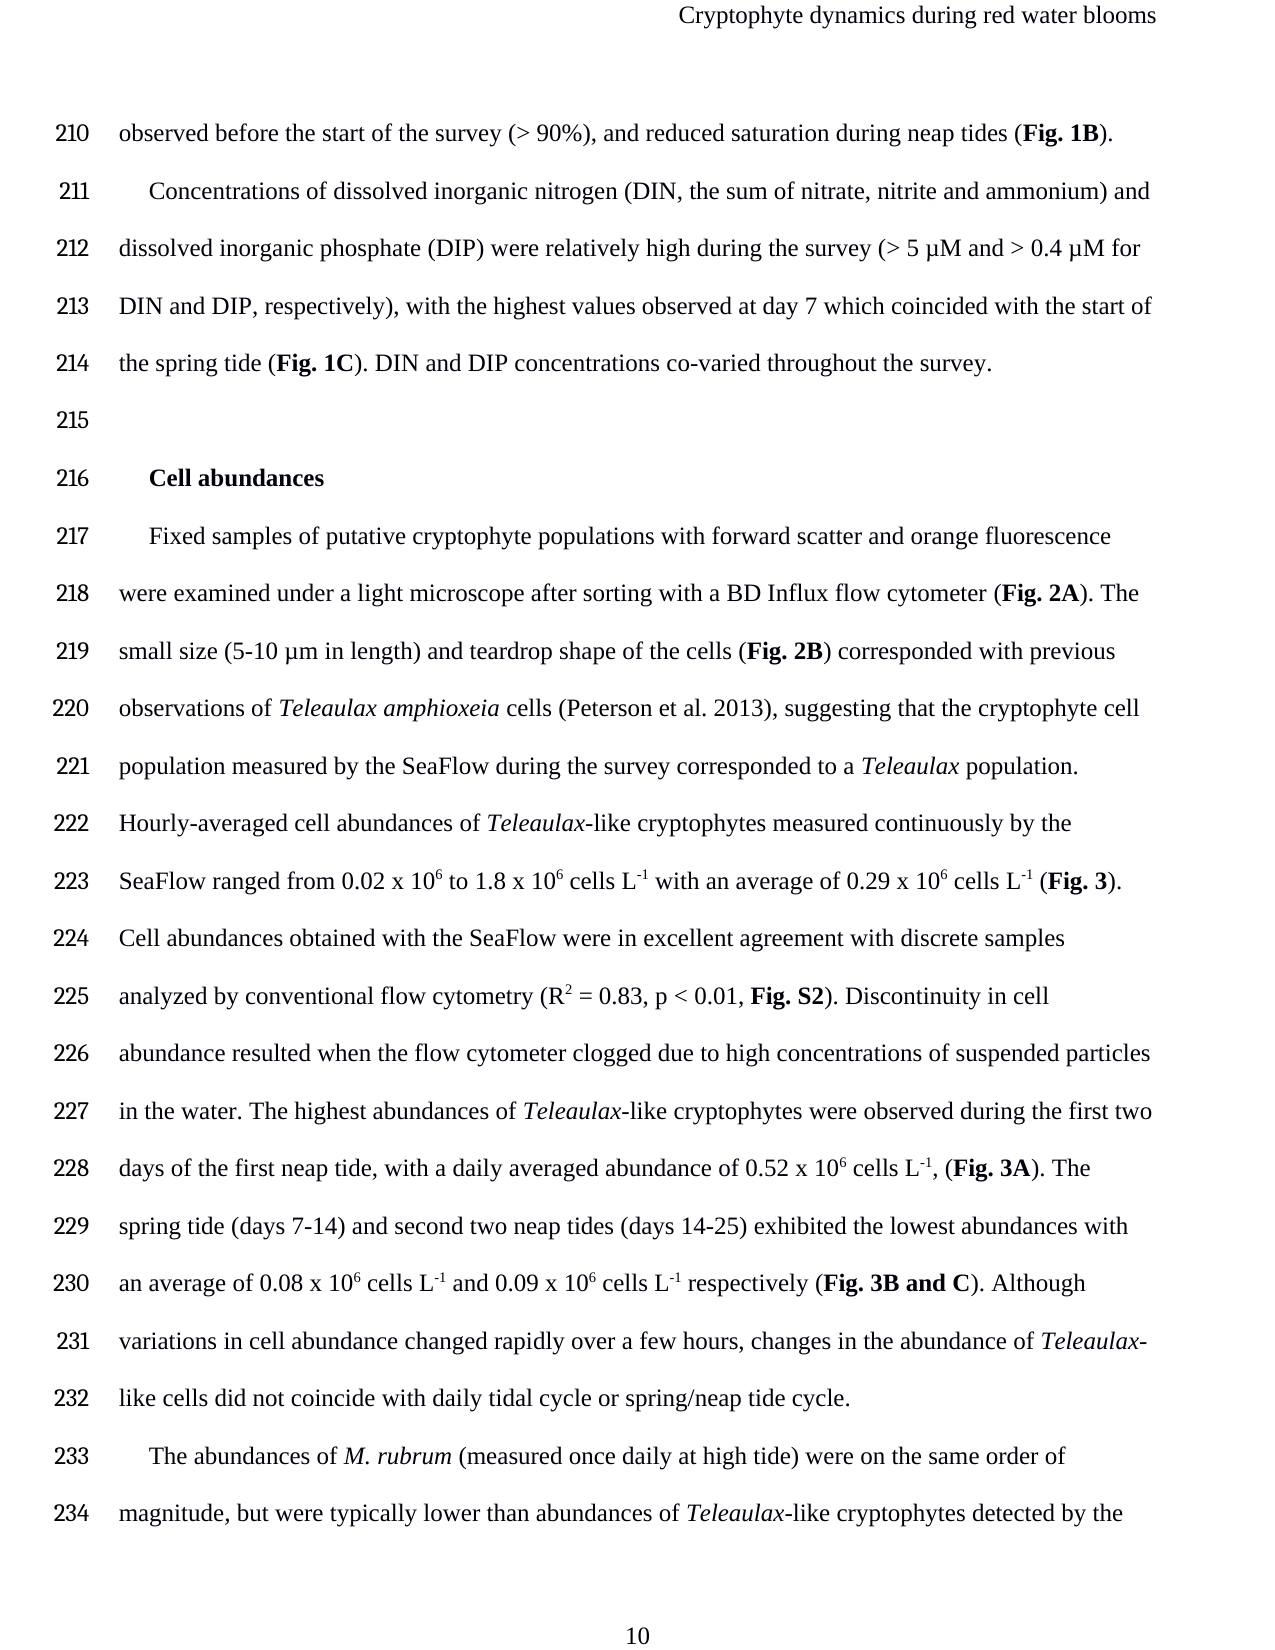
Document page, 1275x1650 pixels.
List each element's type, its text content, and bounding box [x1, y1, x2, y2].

text Concentrations of dissolved inorganic nitrogen (DIN, the sum of nitrate, nitrite and ammonium) and dissolved inorganic phosphate (DIP) were relatively high during the survey (> 5 µM and > 0.4 µM for DIN and DIP, respectively), with the highest values observed at day 7 which coincided with the start of the spring tide (Fig. 1C). DIN and DIP concentrations co-varied throughout the survey. [118, 176, 1156, 377]
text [118, 118, 1156, 147]
text Fixed samples of putative cryptophyte populations with forward scatter and orange fluorescence were examined under a light microscope after sorting with a BD Influx flow cytometer (Fig. 2A). The small size (5-10 µm in length) and teardrop shape of the cells (Fig. 2B) corresponded with previous observations of Teleaulax amphioxeia cells (Peterson et al. 2013), suggesting that the cryptophyte cell population measured by the SeaFlow during the survey corresponded to a Teleaulax population. Hourly-averaged cell abundances of Teleaulax-like cryptophytes measured continuously by the SeaFlow ranged from 0.02 x 106 to 1.8 x 106 cells L-1 with an average of 0.29 x 106 cells L-1 (Fig. 3). Cell abundances obtained with the SeaFlow were in excellent agreement with discrete samples analyzed by conventional flow cytometry (R2 = 0.83, p < 0.01, Fig. S2). Discontinuity in cell abundance resulted when the flow cytometer clogged due to high concentrations of suspended particles in the water. The highest abundances of Teleaulax-like cryptophytes were observed during the first two days of the first neap tide, with a daily averaged abundance of 0.52 x 106 cells L-1, (Fig. 3A). The spring tide (days 7-14) and second two neap tides (days 14-25) exhibited the lowest abundances with an average of 0.08 x 106 cells L-1 and 0.09 x 106 cells L-1 respectively (Fig. 3B and C). Although variations in cell abundance changed rapidly over a few hours, changes in the abundance of Teleaulax-like cells did not coincide with daily tidal cycle or spring/neap tide cycle. [118, 521, 1156, 1412]
text Cell abundances [118, 463, 1156, 492]
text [118, 1441, 1156, 1527]
